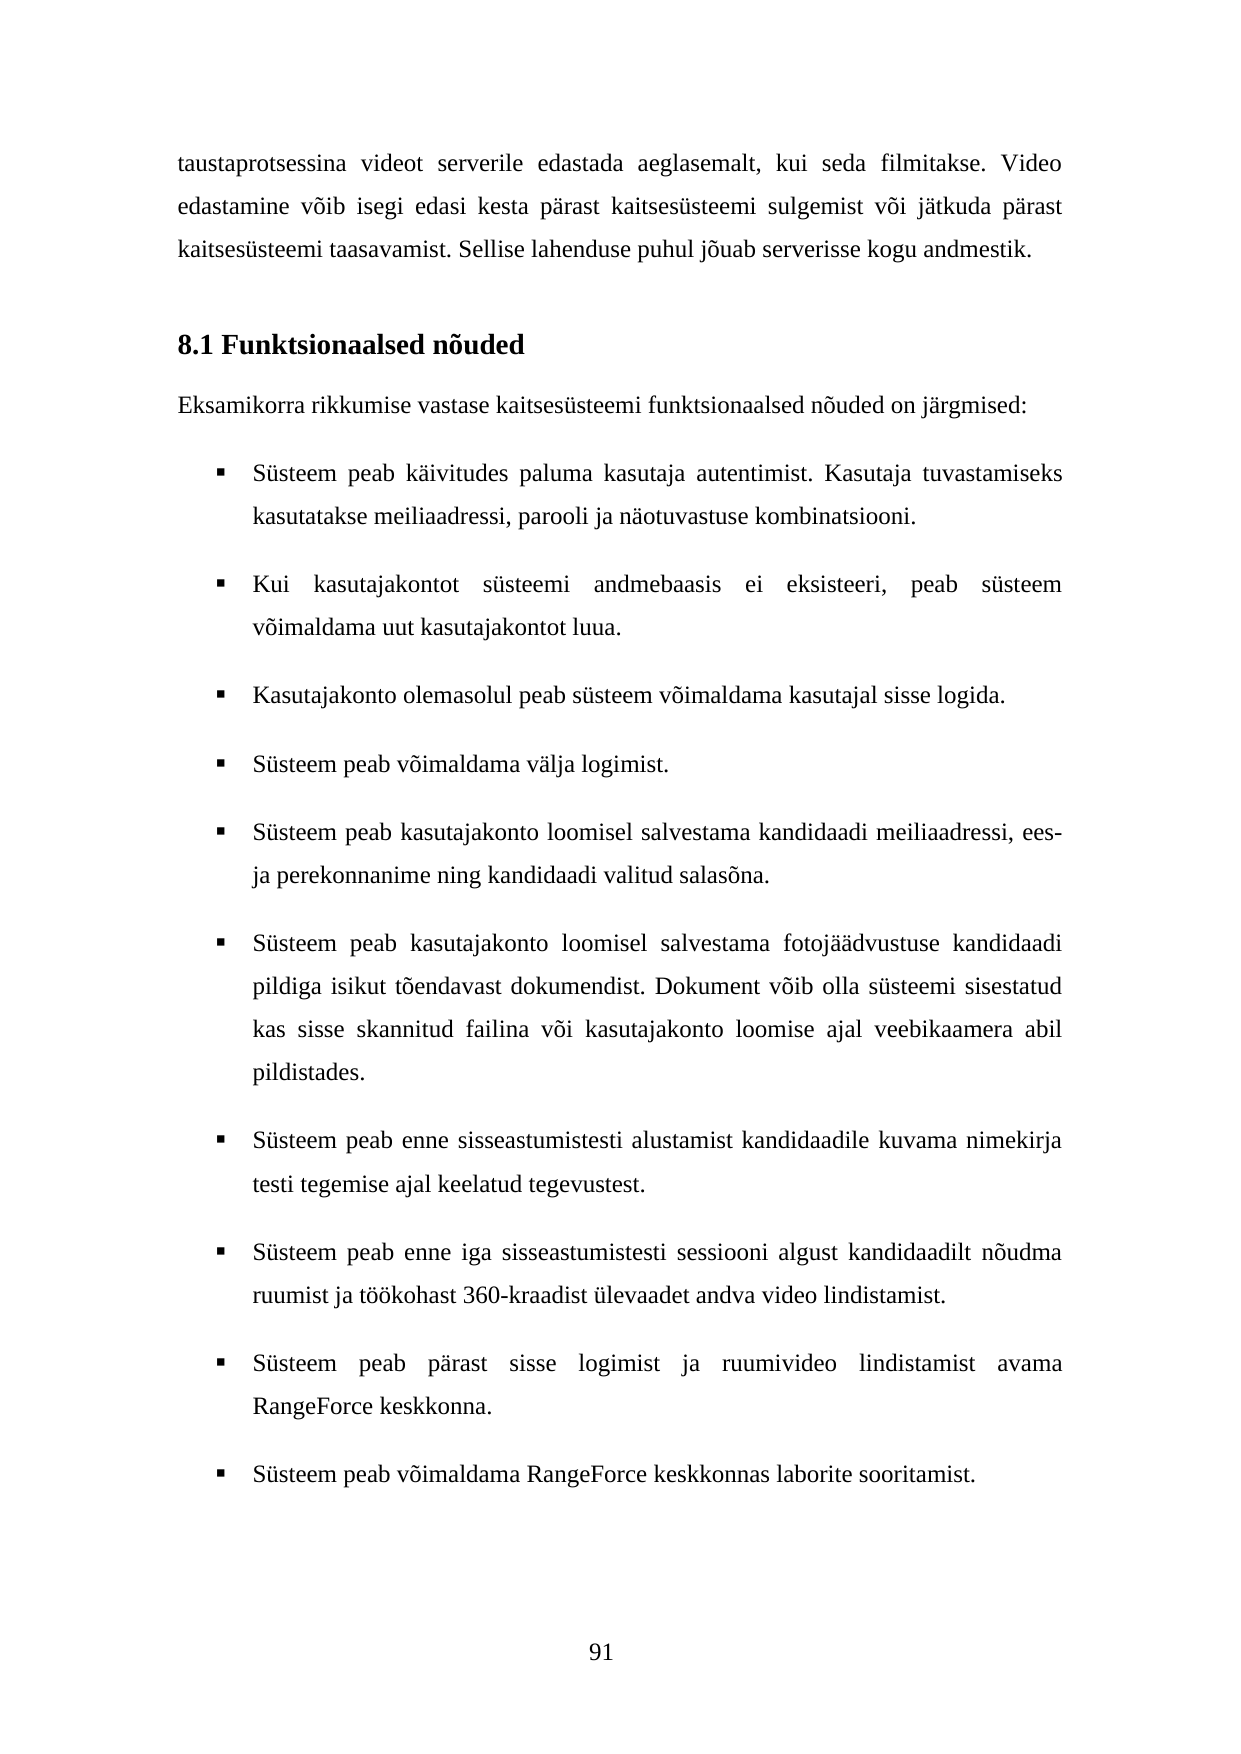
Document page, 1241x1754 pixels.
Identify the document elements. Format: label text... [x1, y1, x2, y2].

list Süsteem peab enne iga sisseastumistesti sessiooni algust kandidaadilt nõudma ruumist ja töökohast 360-kraadist ülevaadet andva video lindistamist. [215, 1237, 1063, 1309]
list Süsteem peab käivitudes paluma kasutaja autentimist. Kasutaja tuvastamiseks kasutatakse meiliaadressi, parooli ja näotuvastuse kombinatsiooni. [215, 458, 1063, 530]
list Kasutajakonto olemasolul peab süsteem võimaldama kasutajal sisse logida. [215, 681, 1063, 709]
list Süsteem peab kasutajakonto loomisel salvestama kandidaadi meiliaadressi, ees- ja perekonnanime ning kandidaadi valitud salasõna. [215, 817, 1063, 889]
list Kui kasutajakontot süsteemi andmebaasis ei eksisteeri, peab süsteem võimaldama uut kasutajakontot luua. [215, 569, 1063, 641]
list Süsteem peab kasutajakonto loomisel salvestama fotojäädvustuse kandidaadi pildiga isikut tõendavast dokumendist. Dokument võib olla süsteemi sisestatud kas sisse skannitud failina või kasutajakonto loomise ajal veebikaamera abil pildistades. [215, 928, 1063, 1086]
text Eksamikorra rikkumise vastase kaitsesüsteemi funktsionaalsed nõuded on järgmised: [177, 390, 1063, 419]
list Süsteem peab enne sisseastumistesti alustamist kandidaadile kuvama nimekirja testi tegemise ajal keelatud tegevustest. [215, 1126, 1063, 1197]
list Süsteem peab võimaldama välja logimist. [215, 749, 1063, 777]
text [177, 148, 1063, 263]
subtitle Funktsionaalsed nõuded [177, 327, 1063, 361]
list Süsteem peab võimaldama RangeForce keskkonnas laborite sooritamist. [215, 1459, 1063, 1488]
list Süsteem peab pärast sisse logimist ja ruumivideo lindistamist avama RangeForce keskkonna. [215, 1348, 1063, 1420]
